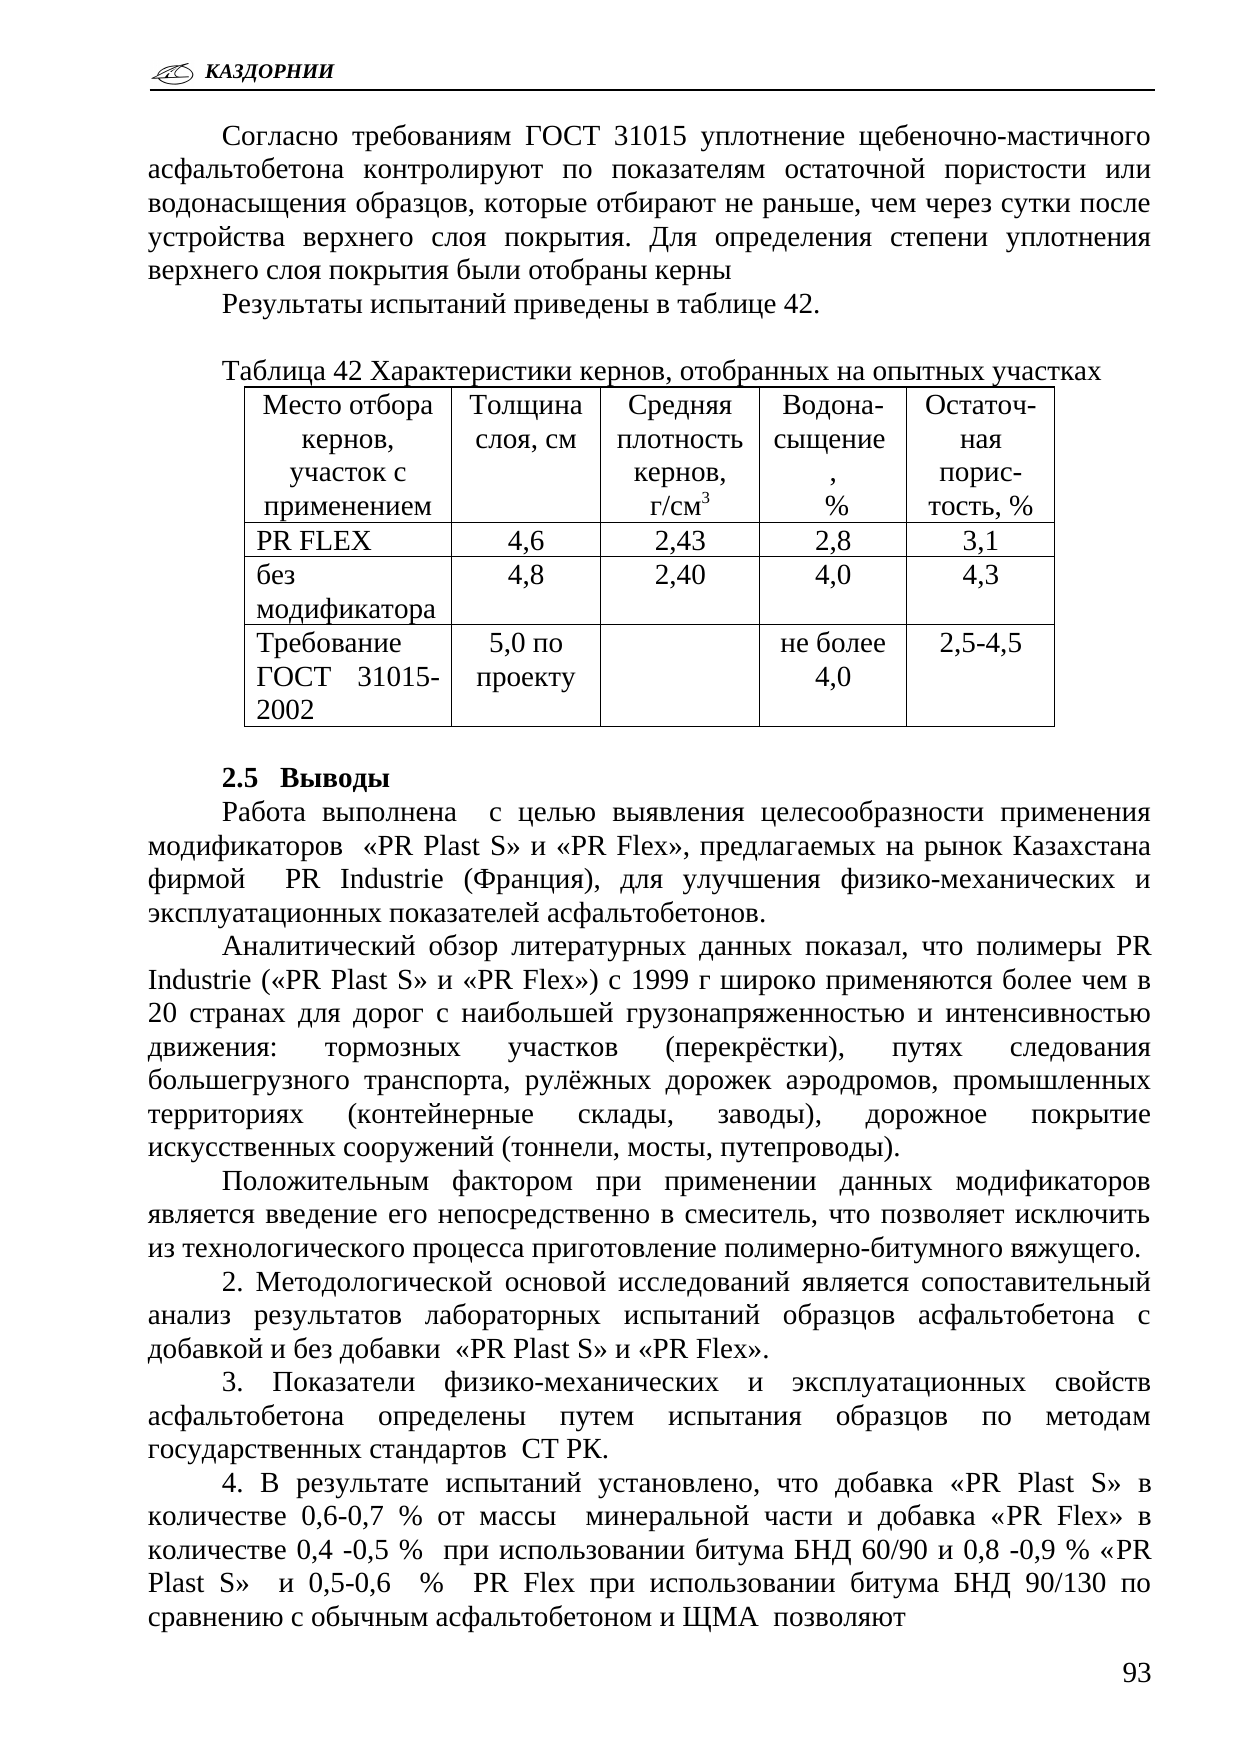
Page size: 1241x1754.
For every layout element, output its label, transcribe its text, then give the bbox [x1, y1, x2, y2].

text 3. Показатели физико-механических и эксплуатационных свойств асфальтобетона определены путем испытания образцов по методам государственных стандартов СТ РК. [148, 1364, 1152, 1465]
text 2. Методологической основой исследований является сопоставительный анализ результатов лабораторных испытаний образцов асфальтобетона с добавкой и без добавки «PR Plast S» и «PR Flex». [148, 1264, 1152, 1364]
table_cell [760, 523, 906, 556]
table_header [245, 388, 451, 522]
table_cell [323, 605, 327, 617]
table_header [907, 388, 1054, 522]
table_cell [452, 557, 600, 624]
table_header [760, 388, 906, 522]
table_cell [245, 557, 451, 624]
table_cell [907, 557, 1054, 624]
picture [149, 60, 195, 89]
text 2.5 Выводы [148, 761, 1152, 794]
text 4. В результате испытаний установлено, что добавка «PR Plast S» в количестве 0,6-0,7 % от массы минеральной части и добавка «PR Flex» в количестве 0,4 -0,5 % при использовании битума БНД 60/90 и 0,8 -0,9 % «PR Plast S» и 0,5-0,6 % PR Flex при использовании битума БНД 90/130 по сравнению с обычным асфальтобетоном и ЩМА позволяют [148, 1465, 1152, 1633]
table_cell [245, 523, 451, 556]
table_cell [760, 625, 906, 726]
text Положительным фактором при применении данных модификаторов является введение его непосредственно в смеситель, что позволяет исключить из технологического процесса приготовление полимерно-битумного вяжущего. [148, 1163, 1152, 1264]
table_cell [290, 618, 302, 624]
text Результаты испытаний приведены в таблице 42. [148, 286, 1152, 319]
text Работа выполнена с целью выявления целесообразности применения модификаторов «PR Plast S» и «PR Flex», предлагаемых на рынок Казахстана фирмой PR Industrie (Франция), для улучшения физико-механических и эксплуатационных показателей асфальтобетонов. [148, 794, 1152, 928]
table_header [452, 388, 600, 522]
text Таблица 42 Характеристики кернов, отобранных на опытных участках [148, 353, 1152, 386]
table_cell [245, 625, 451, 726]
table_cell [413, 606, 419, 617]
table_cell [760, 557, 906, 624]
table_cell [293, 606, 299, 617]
text Согласно требованиям ГОСТ 31015 уплотнение щебеночно-мастичного асфальтобетона контролируют по показателям остаточной пористости или водонасыщения образцов, которые отбирают не раньше, чем через сутки после устройства верхнего слоя покрытия. Для определения степени уплотнения верхнего слоя покрытия были отобраны керны [148, 118, 1152, 286]
text Аналитический обзор литературных данных показал, что полимеры PR Industrie («PR Plast S» и «PR Flex») с 1999 г широко применяются более чем в 20 странах для дорог с наибольшей грузонапряженностью и интенсивностью движения: тормозных участков (перекрёстки), путях следования большегрузного транспорта, рулёжных дорожек аэродромов, промышленных территориях (контейнерные склады, заводы), дорожное покрытие искусственных сооружений (тоннели, мосты, путепроводы). [148, 928, 1152, 1163]
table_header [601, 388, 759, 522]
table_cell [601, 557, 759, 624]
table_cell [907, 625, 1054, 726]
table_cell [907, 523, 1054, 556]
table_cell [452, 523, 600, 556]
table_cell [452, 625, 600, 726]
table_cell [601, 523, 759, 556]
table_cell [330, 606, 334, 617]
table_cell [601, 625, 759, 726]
